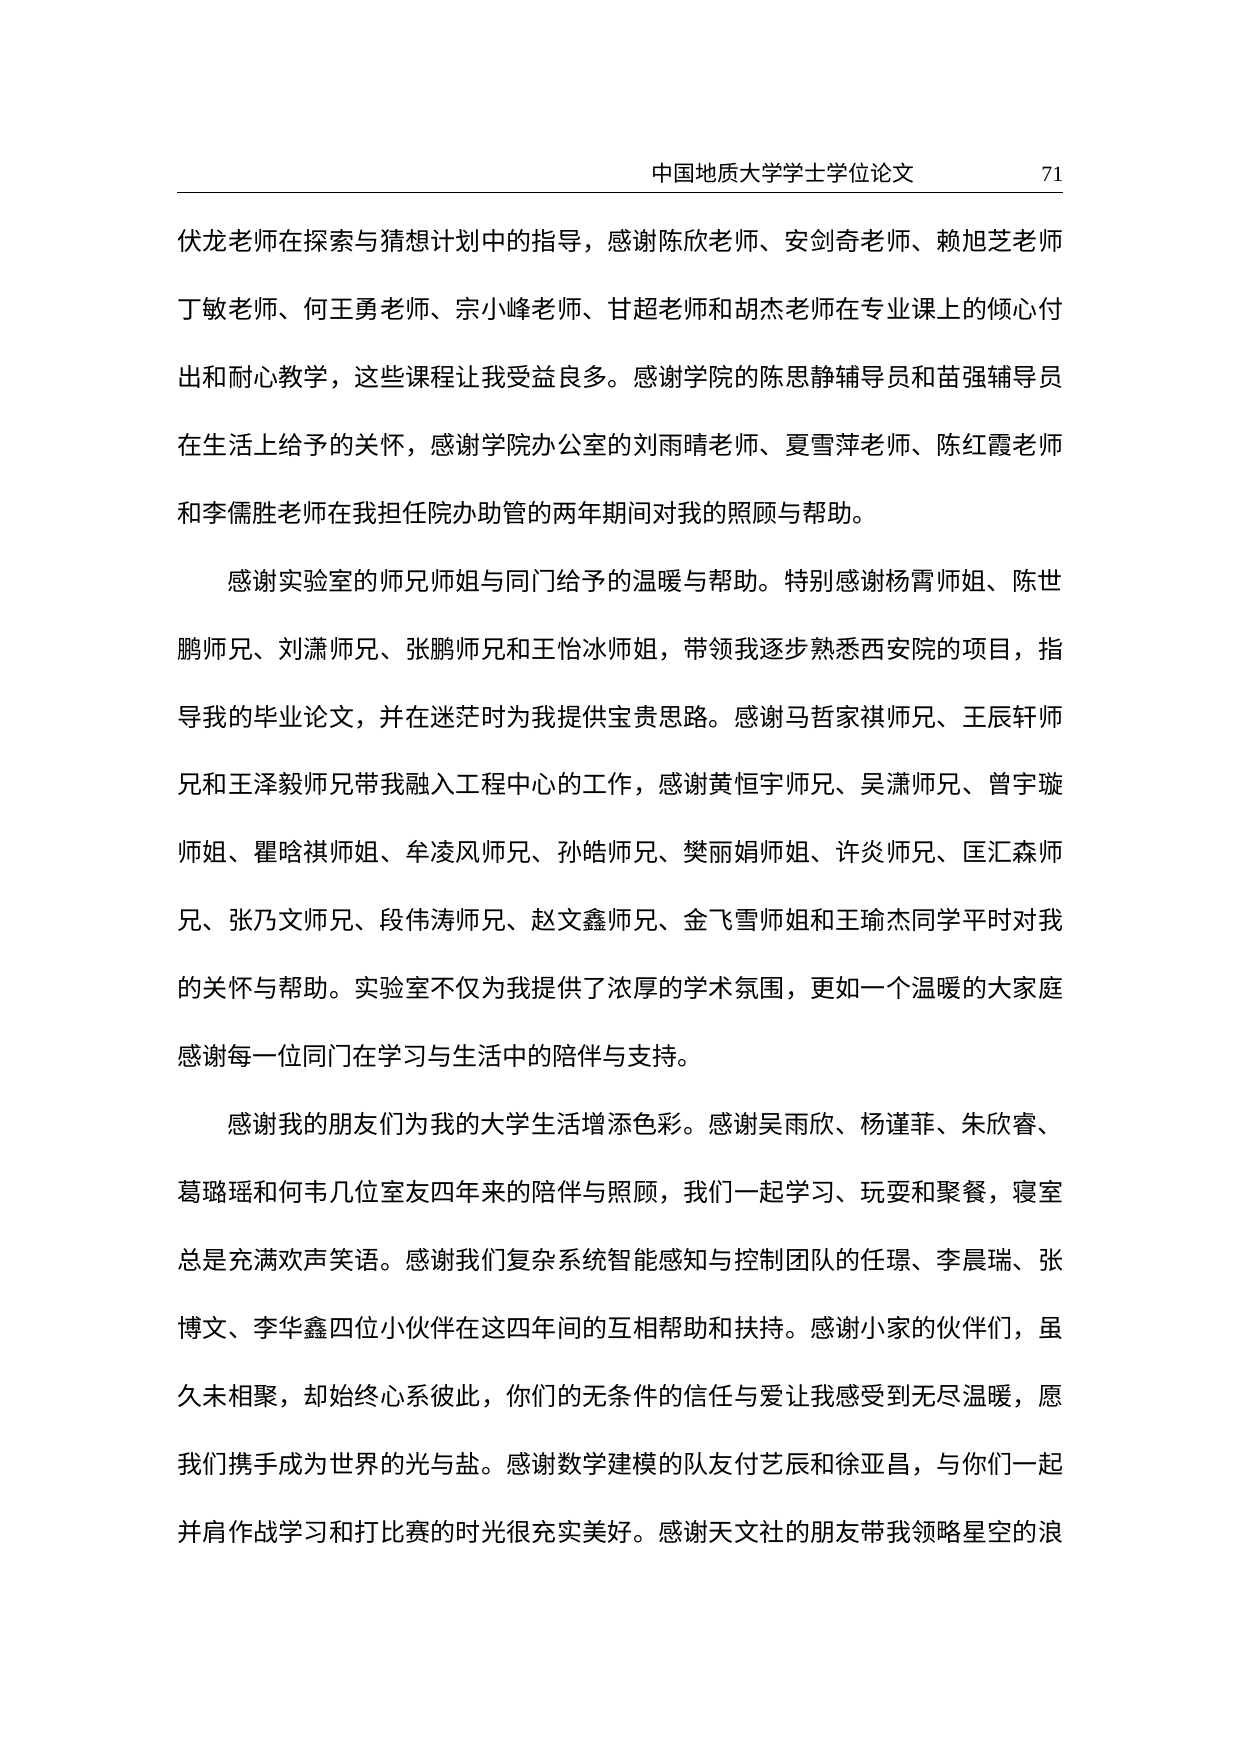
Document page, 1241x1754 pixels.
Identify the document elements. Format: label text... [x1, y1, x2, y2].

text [177, 1089, 1063, 1564]
text 感谢实验室的师兄师姐与同门给予的温暖与帮助。特别感谢杨霄师姐、陈世鹏师兄、刘潇师兄、张鹏师兄和王怡冰师姐，带领我逐步熟悉西安院的项目，指导我的毕业论文，并在迷茫时为我提供宝贵思路。感谢马哲家祺师兄、王辰轩师兄和王泽毅师兄带我融入工程中心的工作，感谢黄恒宇师兄、吴潇师兄、曾宇璇师姐、瞿晗祺师姐、牟凌风师兄、孙皓师兄、樊丽娟师姐、许炎师兄、匡汇森师兄、张乃文师兄、段伟涛师兄、赵文鑫师兄、金飞雪师姐和王瑜杰同学平时对我的关怀与帮助。实验室不仅为我提供了浓厚的学术氛围，更如一个温暖的大家庭，感谢每一位同门在学习与生活中的陪伴与支持。 [177, 545, 1063, 1089]
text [177, 206, 1063, 545]
